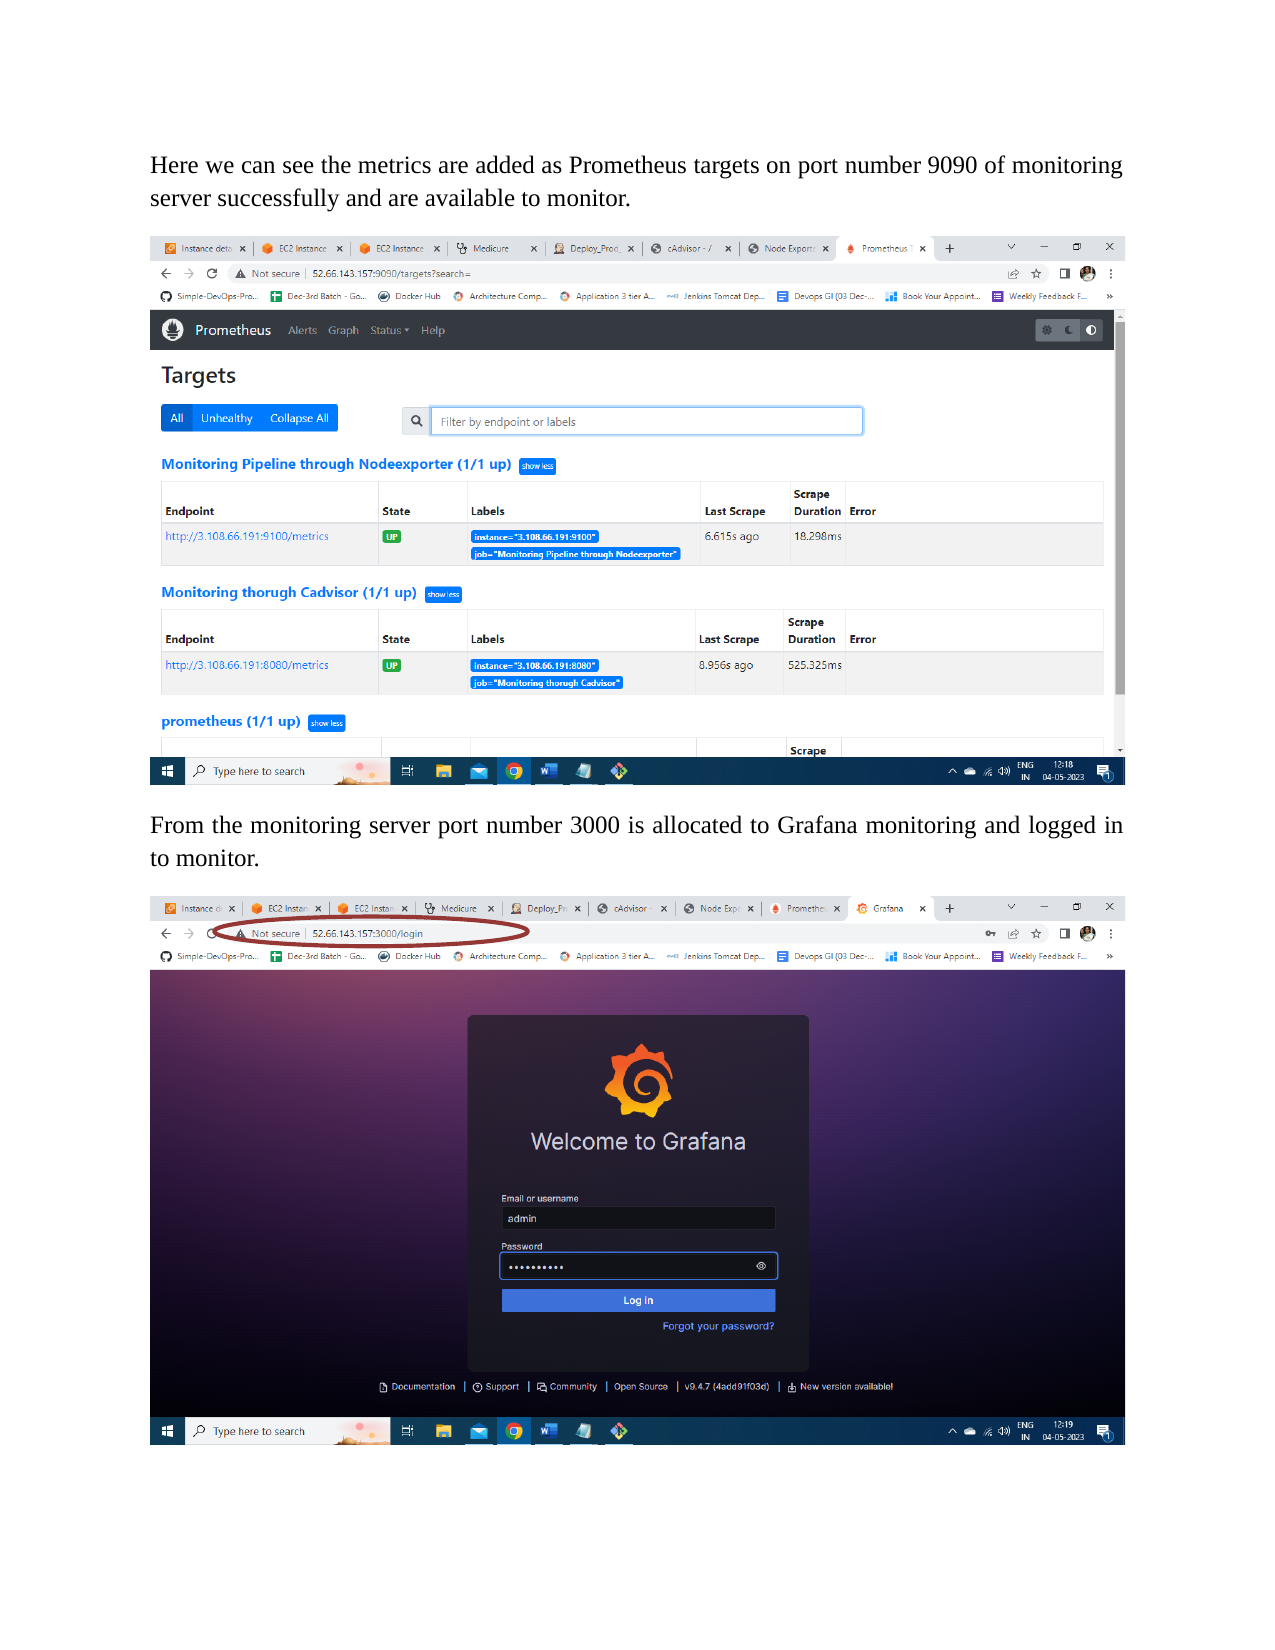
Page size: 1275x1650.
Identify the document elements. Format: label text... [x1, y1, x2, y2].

text Here we can see the metrics are added as Prometheus targets on port number 9090 of monitoring server successfully and are available to monitor. [150, 150, 1125, 212]
picture [150, 236, 1125, 785]
text From the monitoring server port number 3000 is allocated to Grafana monitoring and logged in to monitor. [150, 810, 1125, 872]
picture [150, 896, 1125, 1445]
